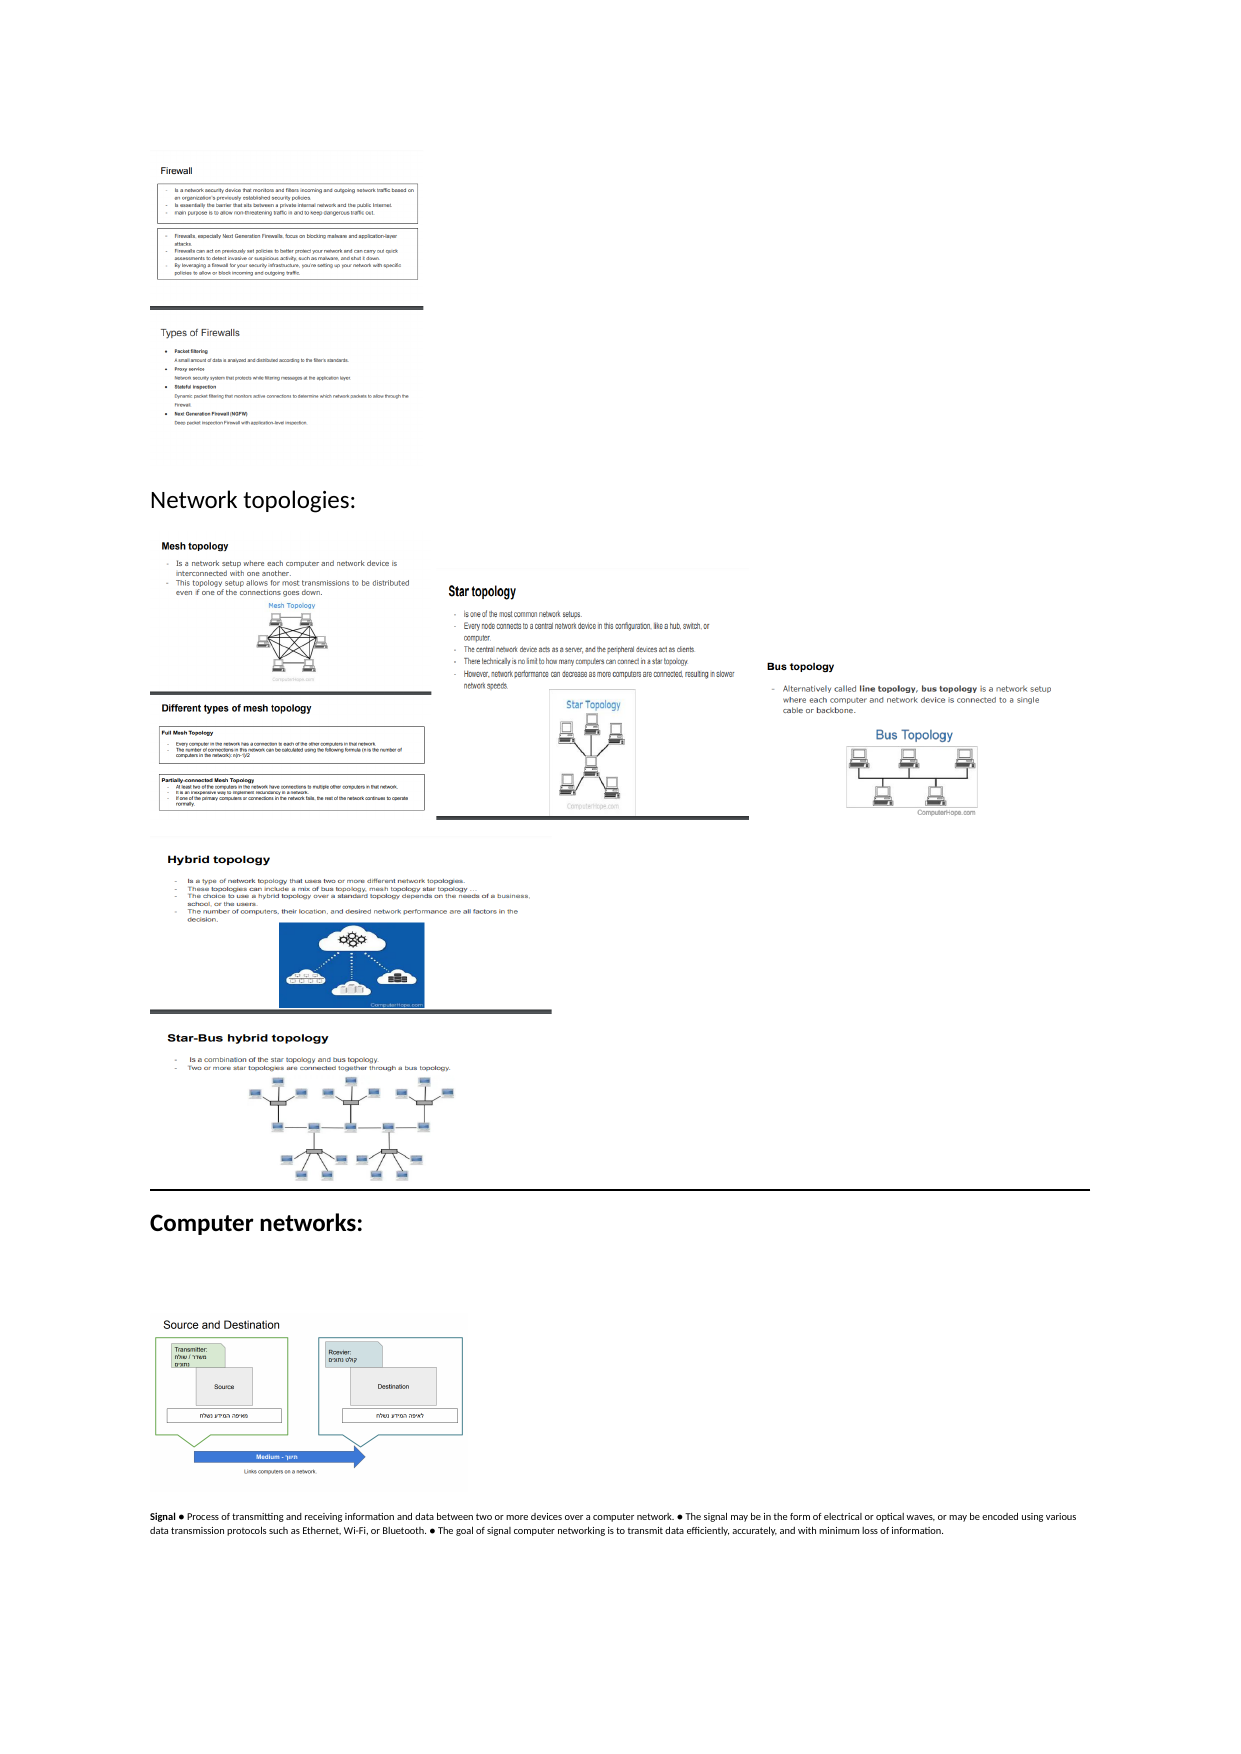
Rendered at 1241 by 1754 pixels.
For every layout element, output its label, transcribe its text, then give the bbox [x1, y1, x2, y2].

text Signal ● Process of transmitting and receiving information and data between two or more devices over a computer network. ● The signal may be in the form of electrical or optical waves, or may be encoded using various data transmission protocols such as Ethernet, Wi-Fi, or Bluetooth. ● The goal of signal computer networking is to transmit data efficiently, accurately, and with minimum loss of information. [150, 1511, 1090, 1537]
picture [150, 150, 424, 466]
picture [150, 1313, 469, 1492]
text Computer networks: [150, 1207, 1090, 1238]
picture [150, 531, 432, 820]
picture [436, 568, 749, 820]
picture [150, 836, 552, 1188]
text Network topologies: [150, 484, 1090, 515]
picture [754, 642, 1070, 820]
